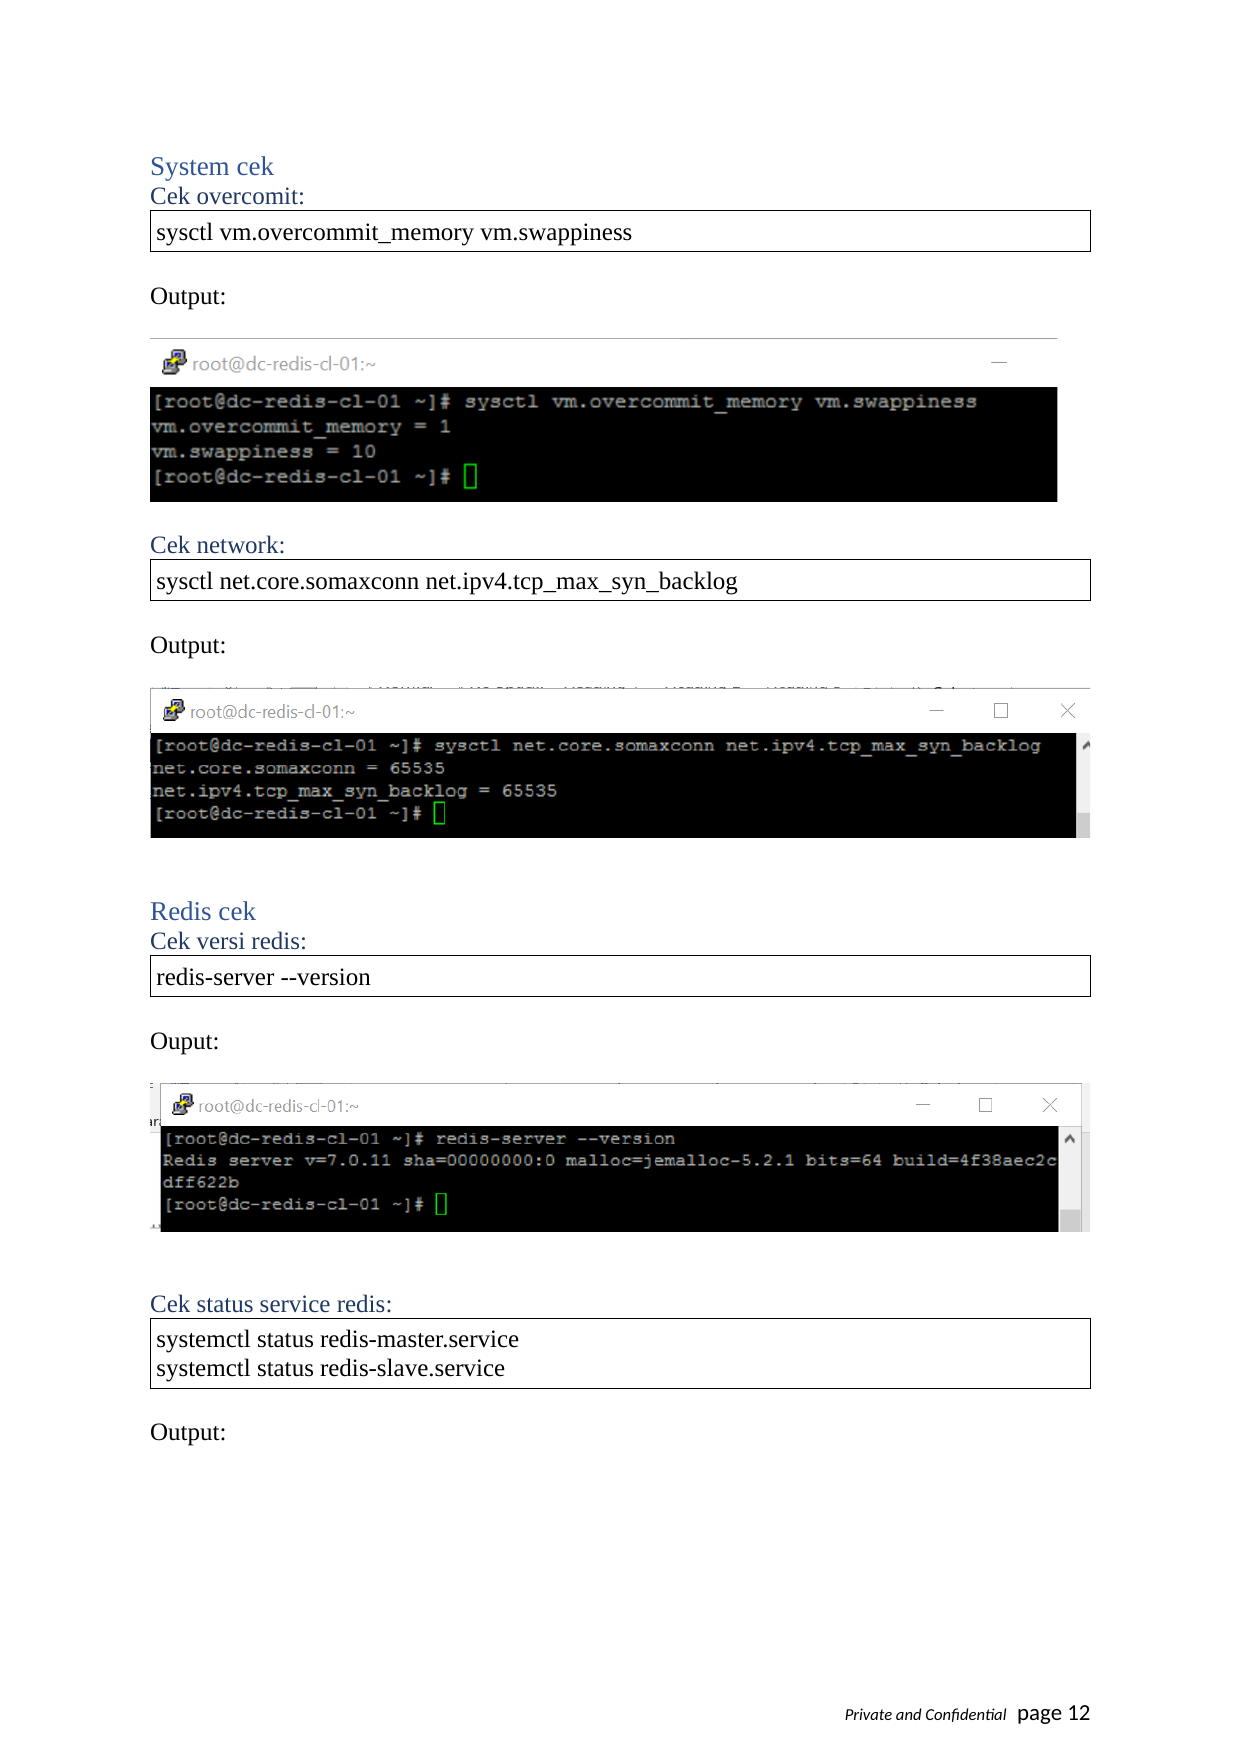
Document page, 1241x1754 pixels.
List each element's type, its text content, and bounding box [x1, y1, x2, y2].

subtitle Cek network: [150, 530, 1090, 559]
subtitle Cek versi redis: [150, 926, 1090, 955]
picture [150, 338, 1058, 502]
subtitle Cek status service redis: [150, 1289, 1090, 1318]
table_header redis-server --version [151, 956, 1090, 996]
text Output: [150, 281, 1090, 310]
text Output: [150, 630, 1090, 659]
subtitle Redis cek [150, 895, 1090, 926]
text Ouput: [150, 1026, 1090, 1055]
table_header systemctl status redis-master.service systemctl status redis-slave.service [151, 1319, 1090, 1388]
subtitle Cek overcomit: [150, 181, 1090, 210]
subtitle System cek [150, 150, 1090, 181]
picture [150, 1083, 1091, 1232]
picture [150, 687, 1091, 838]
table_header sysctl net.core.somaxconn net.ipv4.tcp_max_syn_backlog [151, 560, 1090, 600]
text Output: [150, 1417, 1090, 1446]
table_header sysctl vm.overcommit_memory vm.swappiness [151, 211, 1090, 251]
